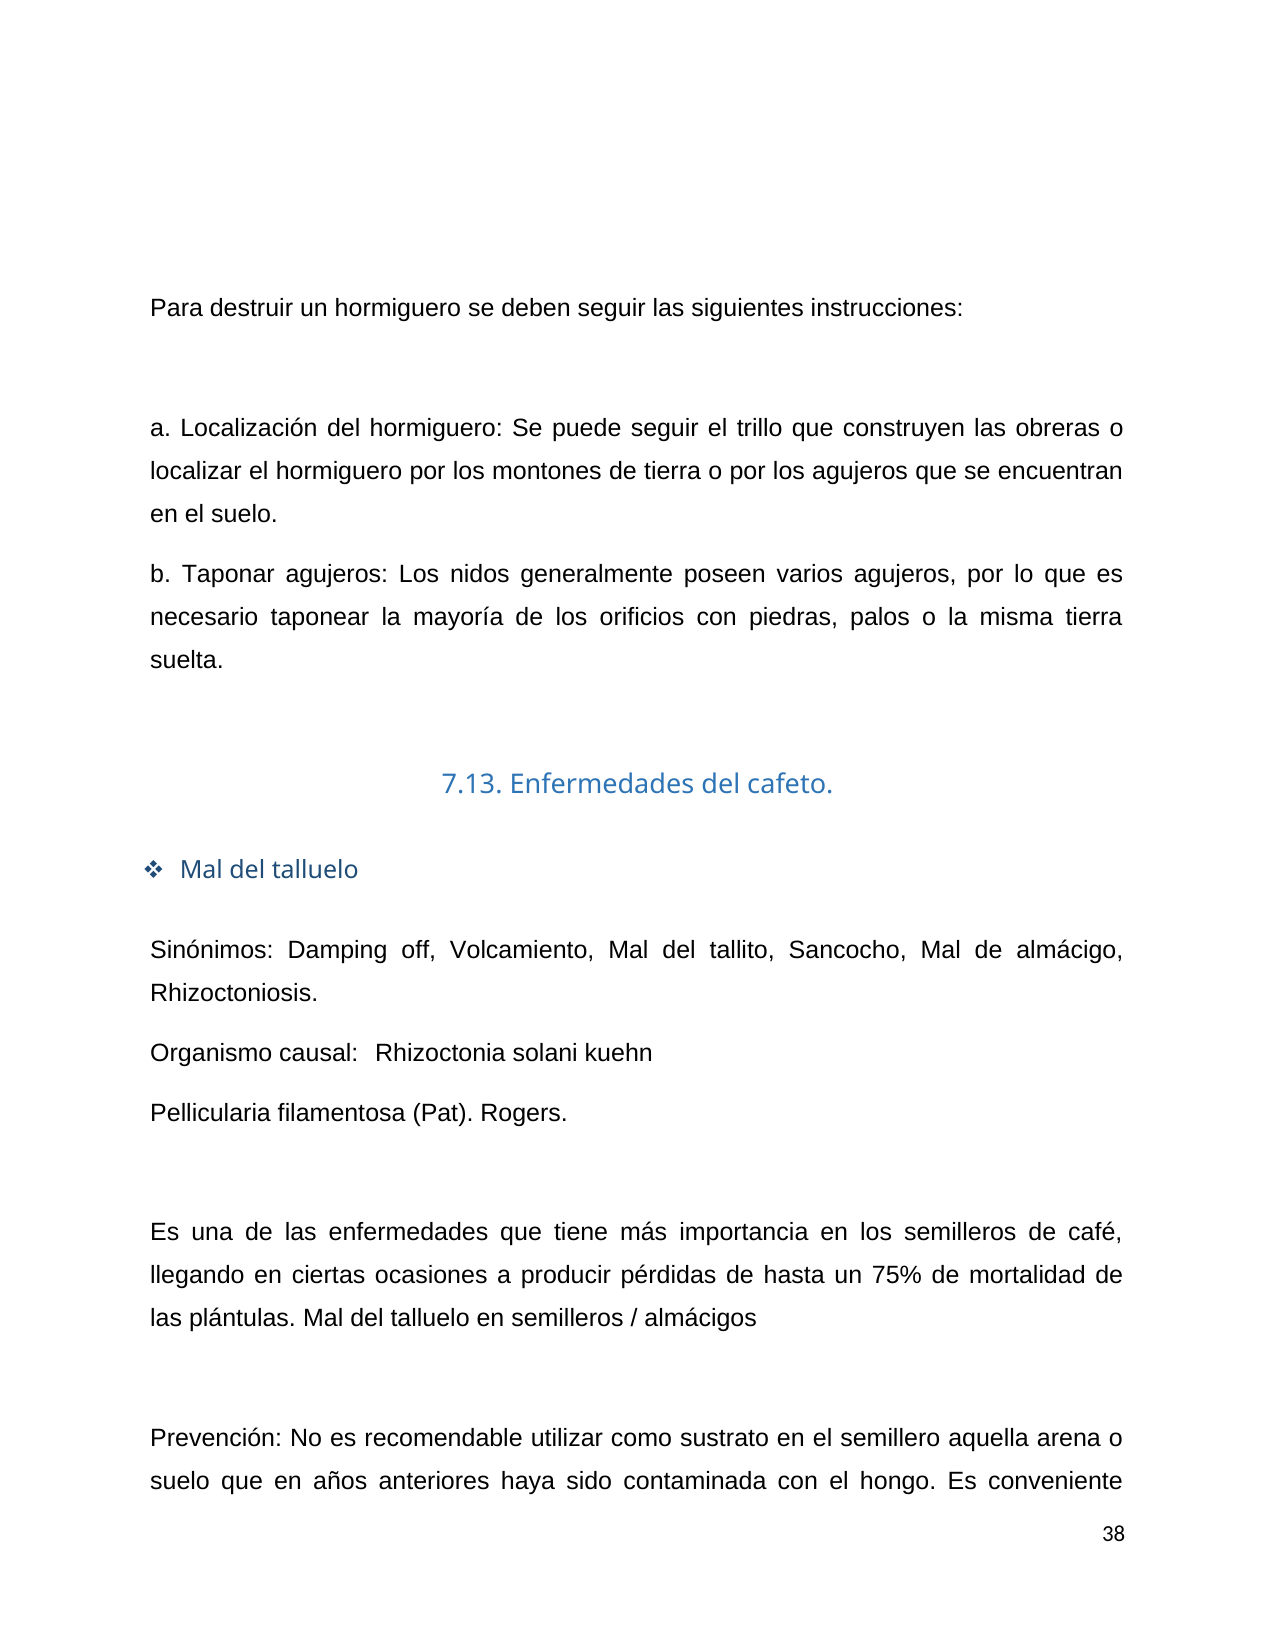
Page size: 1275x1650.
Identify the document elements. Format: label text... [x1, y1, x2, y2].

text Pellicularia filamentosa (Pat). Rogers. [150, 1098, 1125, 1126]
text Es una de las enfermedades que tiene más importancia en los semilleros de café, llegando en ciertas ocasiones a producir pérdidas de hasta un 75% de mortalidad de las plántulas. Mal del talluelo en semilleros / almácigos [150, 1217, 1125, 1332]
text Organismo causal: Rhizoctonia solani kuehn [150, 1038, 1125, 1067]
text b. Taponar agujeros: Los nidos generalmente poseen varios agujeros, por lo que es necesario taponear la mayoría de los orificios con piedras, palos o la misma tierra suelta. [150, 559, 1125, 674]
text Para destruir un hormiguero se deben seguir las siguientes instrucciones: [150, 293, 1125, 322]
subtitle Mal del talluelo [142, 851, 1125, 885]
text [150, 1423, 1125, 1495]
text Sinónimos: Damping off, Volcamiento, Mal del tallito, Sancocho, Mal de almácigo, Rhizoctoniosis. [150, 935, 1125, 1007]
text a. Localización del hormiguero: Se puede seguir el trillo que construyen las obreras o localizar el hormiguero por los montones de tierra o por los agujeros que se encuentran en el suelo. [150, 413, 1125, 528]
subtitle 7.13. Enfermedades del cafeto. [150, 764, 1125, 801]
